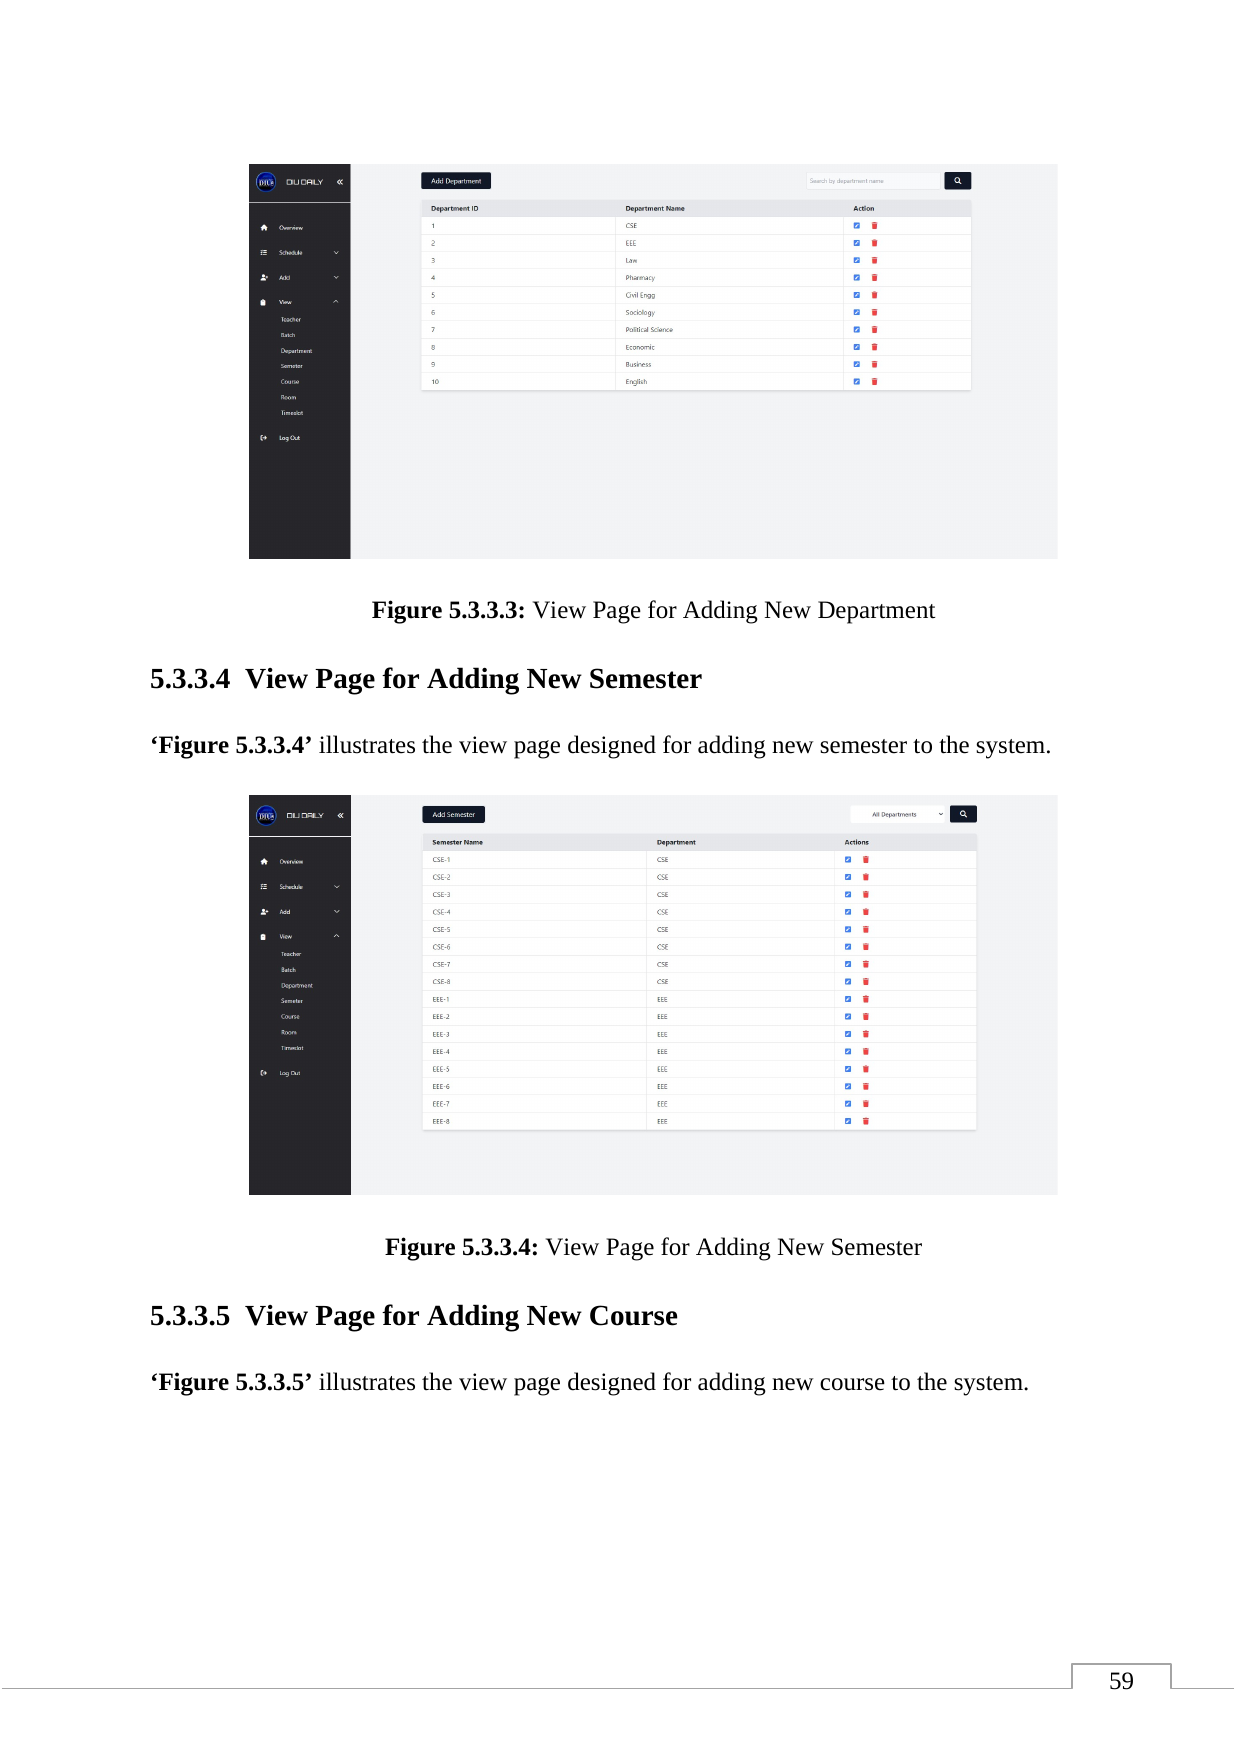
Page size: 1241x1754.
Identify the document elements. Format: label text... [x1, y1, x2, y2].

text ‘Figure 5.3.3.5’ illustrates the view page designed for adding new course to the system. [150, 1367, 1157, 1395]
text ‘Figure 5.3.3.4’ illustrates the view page designed for adding new semester to the system. [150, 730, 1157, 758]
text 5.3.3.4 View Page for Adding New Semester [150, 661, 1157, 694]
text Figure 5.3.3.3: View Page for Adding New Department [150, 595, 1157, 624]
picture [249, 164, 1058, 559]
text 5.3.3.5 View Page for Adding New Course [150, 1298, 1157, 1331]
text Figure 5.3.3.4: View Page for Adding New Semester [150, 1232, 1157, 1261]
picture [249, 795, 1058, 1195]
